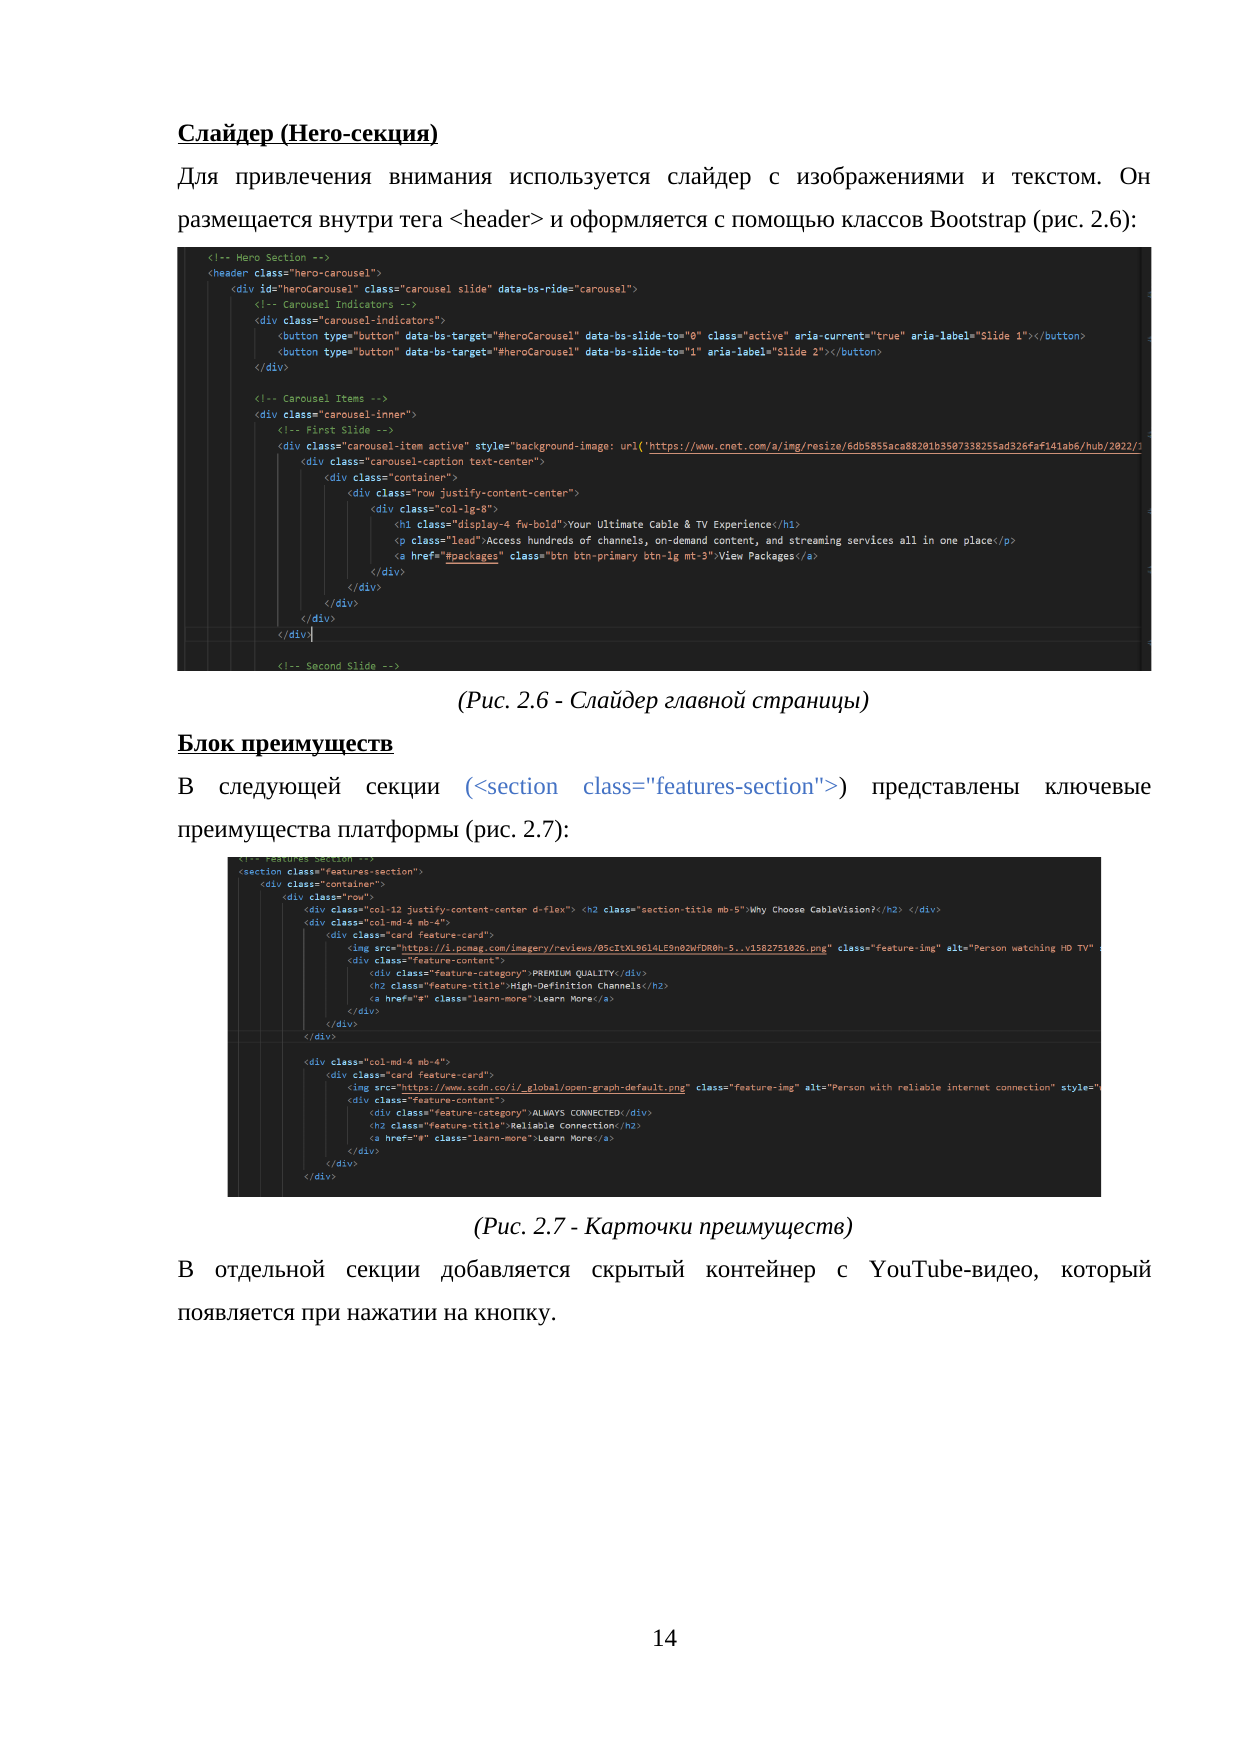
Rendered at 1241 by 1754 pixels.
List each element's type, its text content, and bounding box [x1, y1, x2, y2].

text (Рис. 2.6 - Слайдер главной страницы) [177, 685, 1152, 713]
picture [227, 857, 1102, 1197]
picture [177, 247, 1152, 671]
text В отдельной секции добавляется скрытый контейнер с YouTube-видео, который появляется при нажатии на кнопку. [177, 1254, 1152, 1326]
text (Рис. 2.7 - Карточки преимуществ) [177, 1211, 1152, 1240]
text Блок преимуществ [177, 728, 1152, 757]
text В следующей секции (<section class="features-section">) представлены ключевые преимущества платформы (рис. 2.7): [177, 771, 1152, 843]
text Слайдер (Hero-секция) [177, 118, 1152, 147]
text Для привлечения внимания используется слайдер с изображениями и текстом. Он размещается внутри тега <header> и оформляется с помощью классов Bootstrap (рис. 2.6): [177, 161, 1152, 233]
